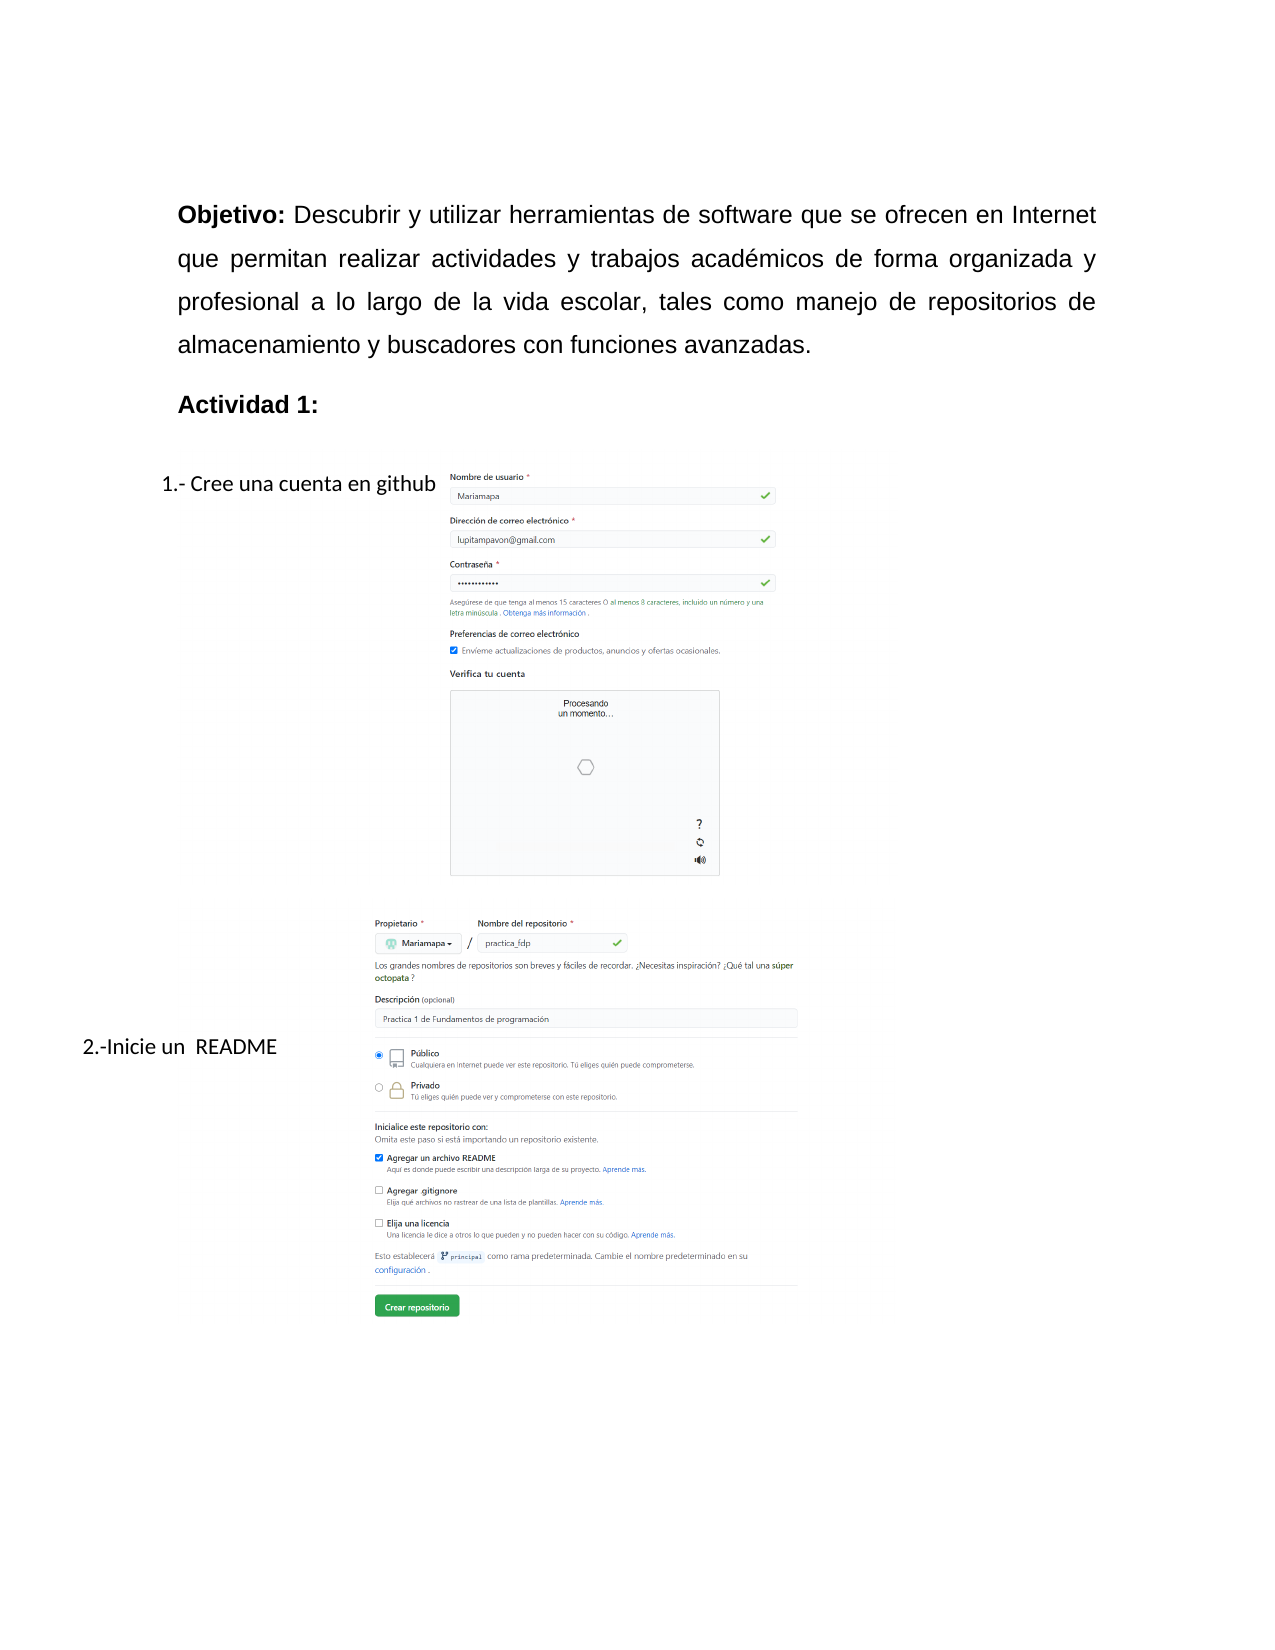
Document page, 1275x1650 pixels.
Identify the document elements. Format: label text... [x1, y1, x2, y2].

picture [177, 449, 899, 885]
text Actividad 1: [177, 389, 1098, 418]
text Objetivo: Descubrir y utilizar herramientas de software que se ofrecen en Internet que permitan realizar actividades y trabajos académicos de forma organizada y profesional a lo largo de la vida escolar, tales como manejo de repositorios de almacenamiento y buscadores con funciones avanzadas. [177, 200, 1098, 358]
picture [177, 898, 896, 1324]
